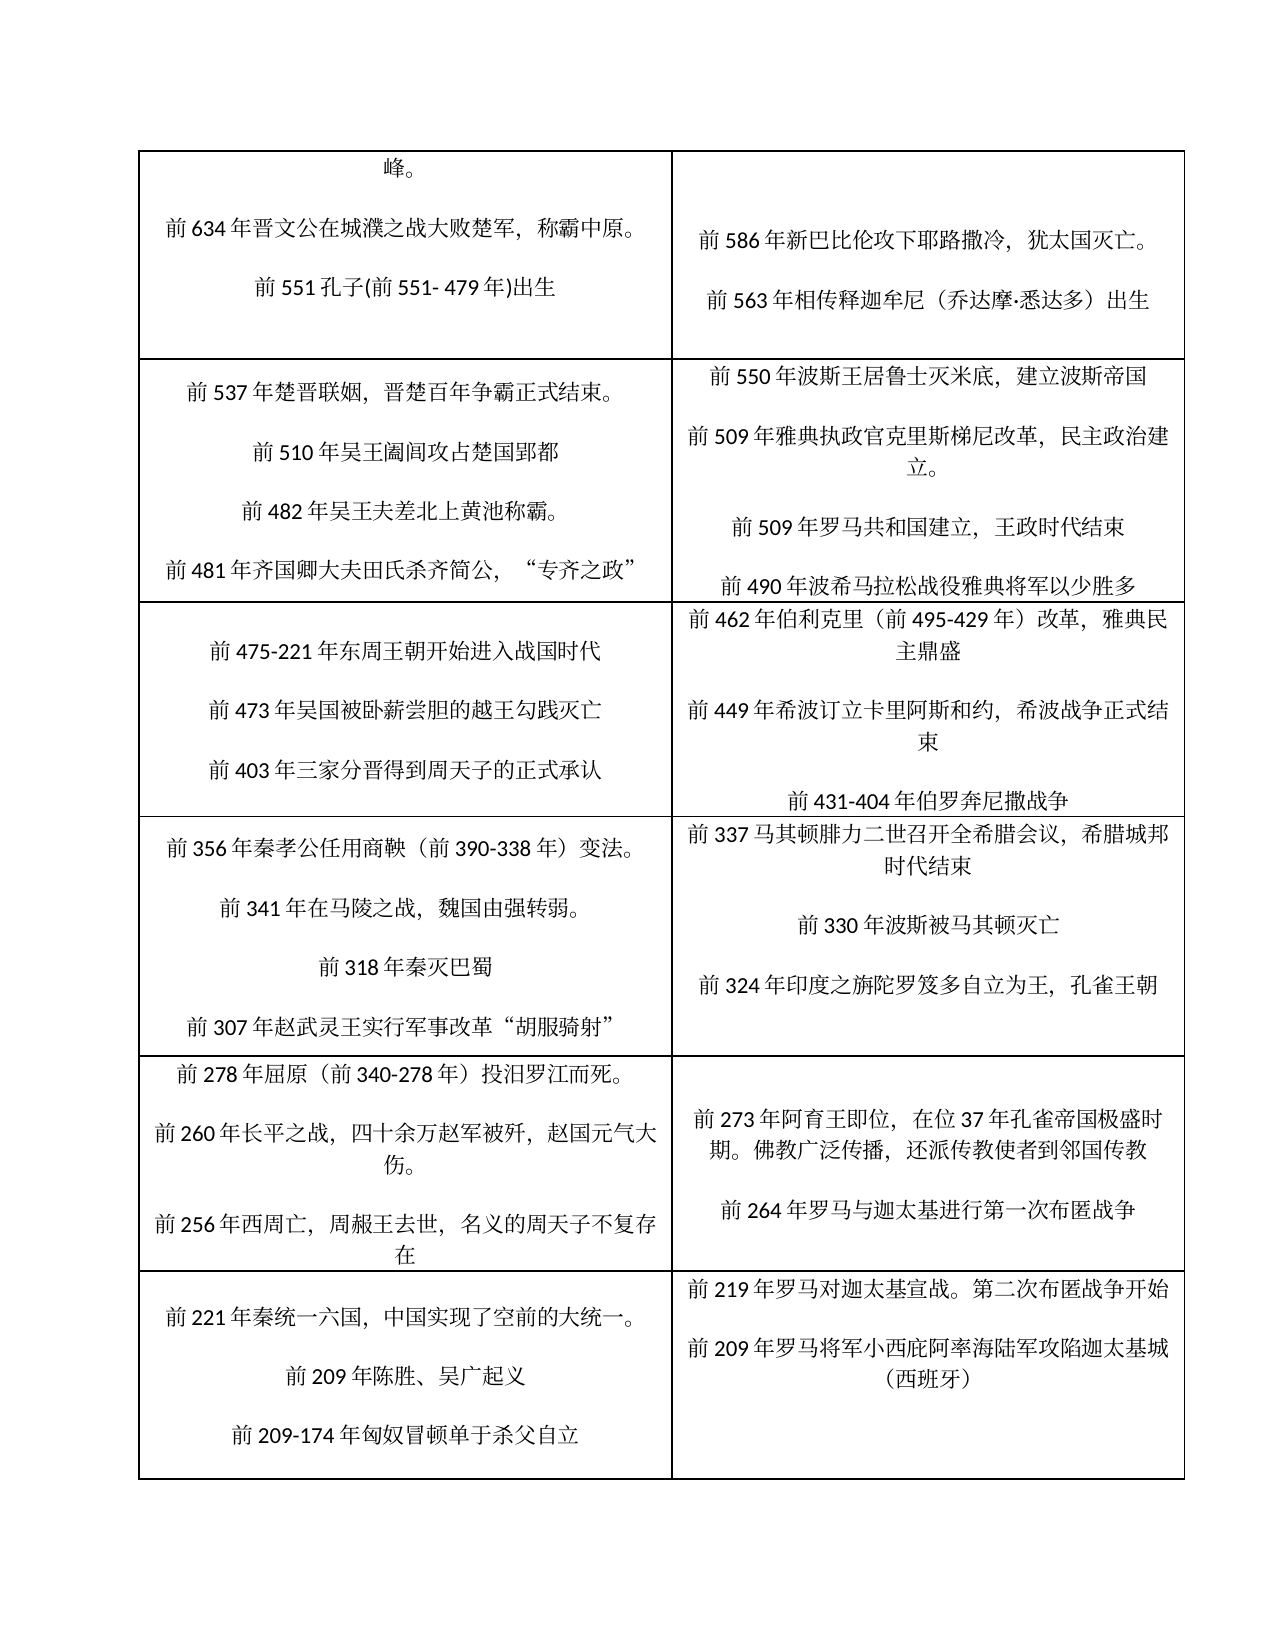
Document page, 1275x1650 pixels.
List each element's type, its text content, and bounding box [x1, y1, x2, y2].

table_cell 前462年伯利克里（前495-429年）改革，雅典民主鼎盛 前449年希波订立卡里阿斯和约，希波战争正式结束 前431-404年伯罗奔尼撒战争 [673, 603, 1184, 816]
table_cell 前273年阿育王即位，在位37年孔雀帝国极盛时期。佛教广泛传播，还派传教使者到邻国传教 前264年罗马与迦太基进行第一次布匿战争 [673, 1057, 1184, 1270]
table_cell 前475-221年东周王朝开始进入战国时代 前473年吴国被卧薪尝胆的越王勾践灭亡 前403年三家分晋得到周天子的正式承认 [140, 603, 671, 816]
table_cell 前337马其顿腓力二世召开全希腊会议，希腊城邦时代结束 前330年波斯被马其顿灭亡 前324年印度之旃陀罗笈多自立为王，孔雀王朝 [673, 817, 1184, 1055]
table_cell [673, 152, 1184, 358]
table_cell 前356年秦孝公任用商鞅（前390-338年）变法。 前341年在马陵之战，魏国由强转弱。 前318年秦灭巴蜀 前307年赵武灵王实行军事改革“胡服骑射” [140, 817, 671, 1055]
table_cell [140, 1272, 671, 1478]
table_cell 前550年波斯王居鲁士灭米底，建立波斯帝国 前509年雅典执政官克里斯梯尼改革，民主政治建立。 前509年罗马共和国建立，王政时代结束 前490年波希马拉松战役雅典将军以少胜多 [673, 360, 1184, 601]
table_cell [673, 1272, 1184, 1478]
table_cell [140, 152, 671, 358]
table_cell 前537年楚晋联姻，晋楚百年争霸正式结束。 前510年吴王阖闾攻占楚国郢都 前482年吴王夫差北上黄池称霸。 前481年齐国卿大夫田氏杀齐简公，“专齐之政” [140, 360, 671, 601]
table_cell 前278年屈原（前340-278年）投汨罗江而死。 前260年长平之战，四十余万赵军被歼，赵国元气大伤。 前256年西周亡，周赧王去世，名义的周天子不复存在 [140, 1057, 671, 1270]
